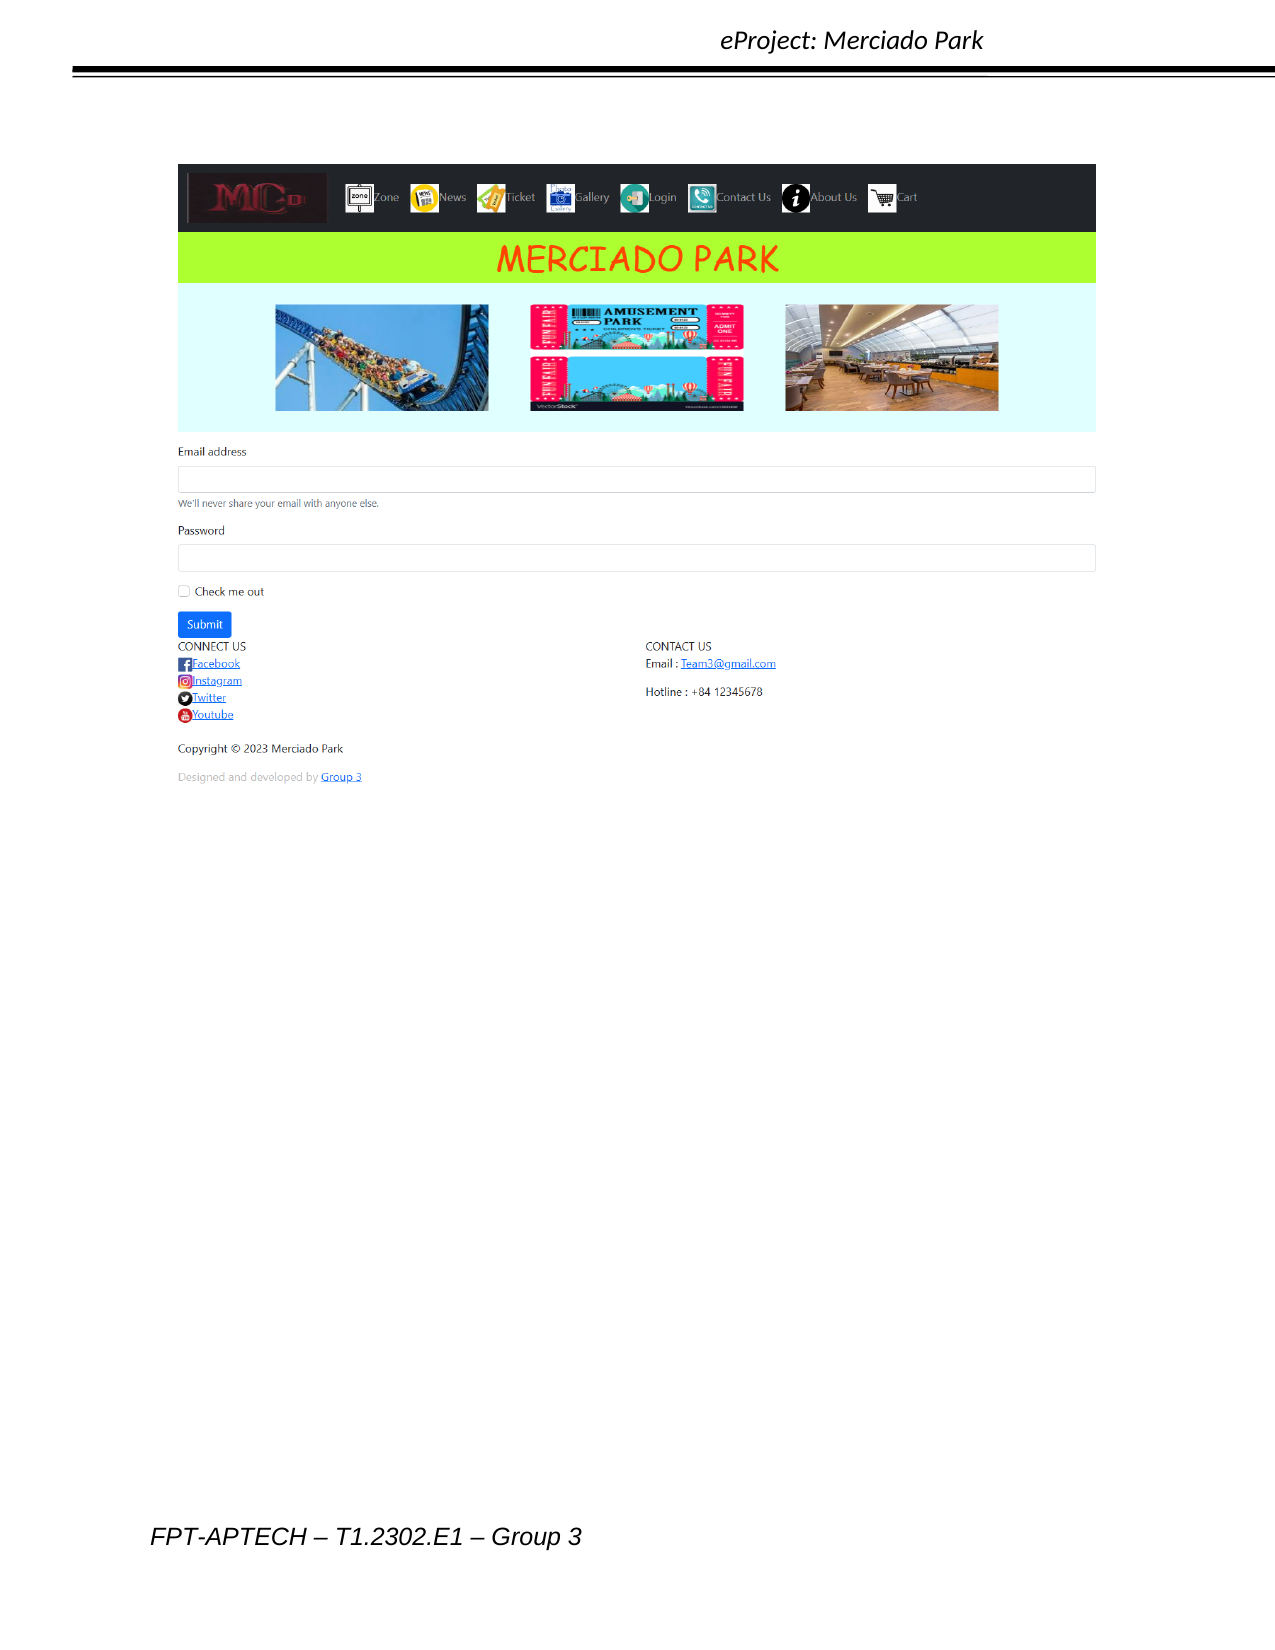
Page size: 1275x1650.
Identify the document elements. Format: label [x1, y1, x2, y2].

picture [150, 150, 1125, 802]
